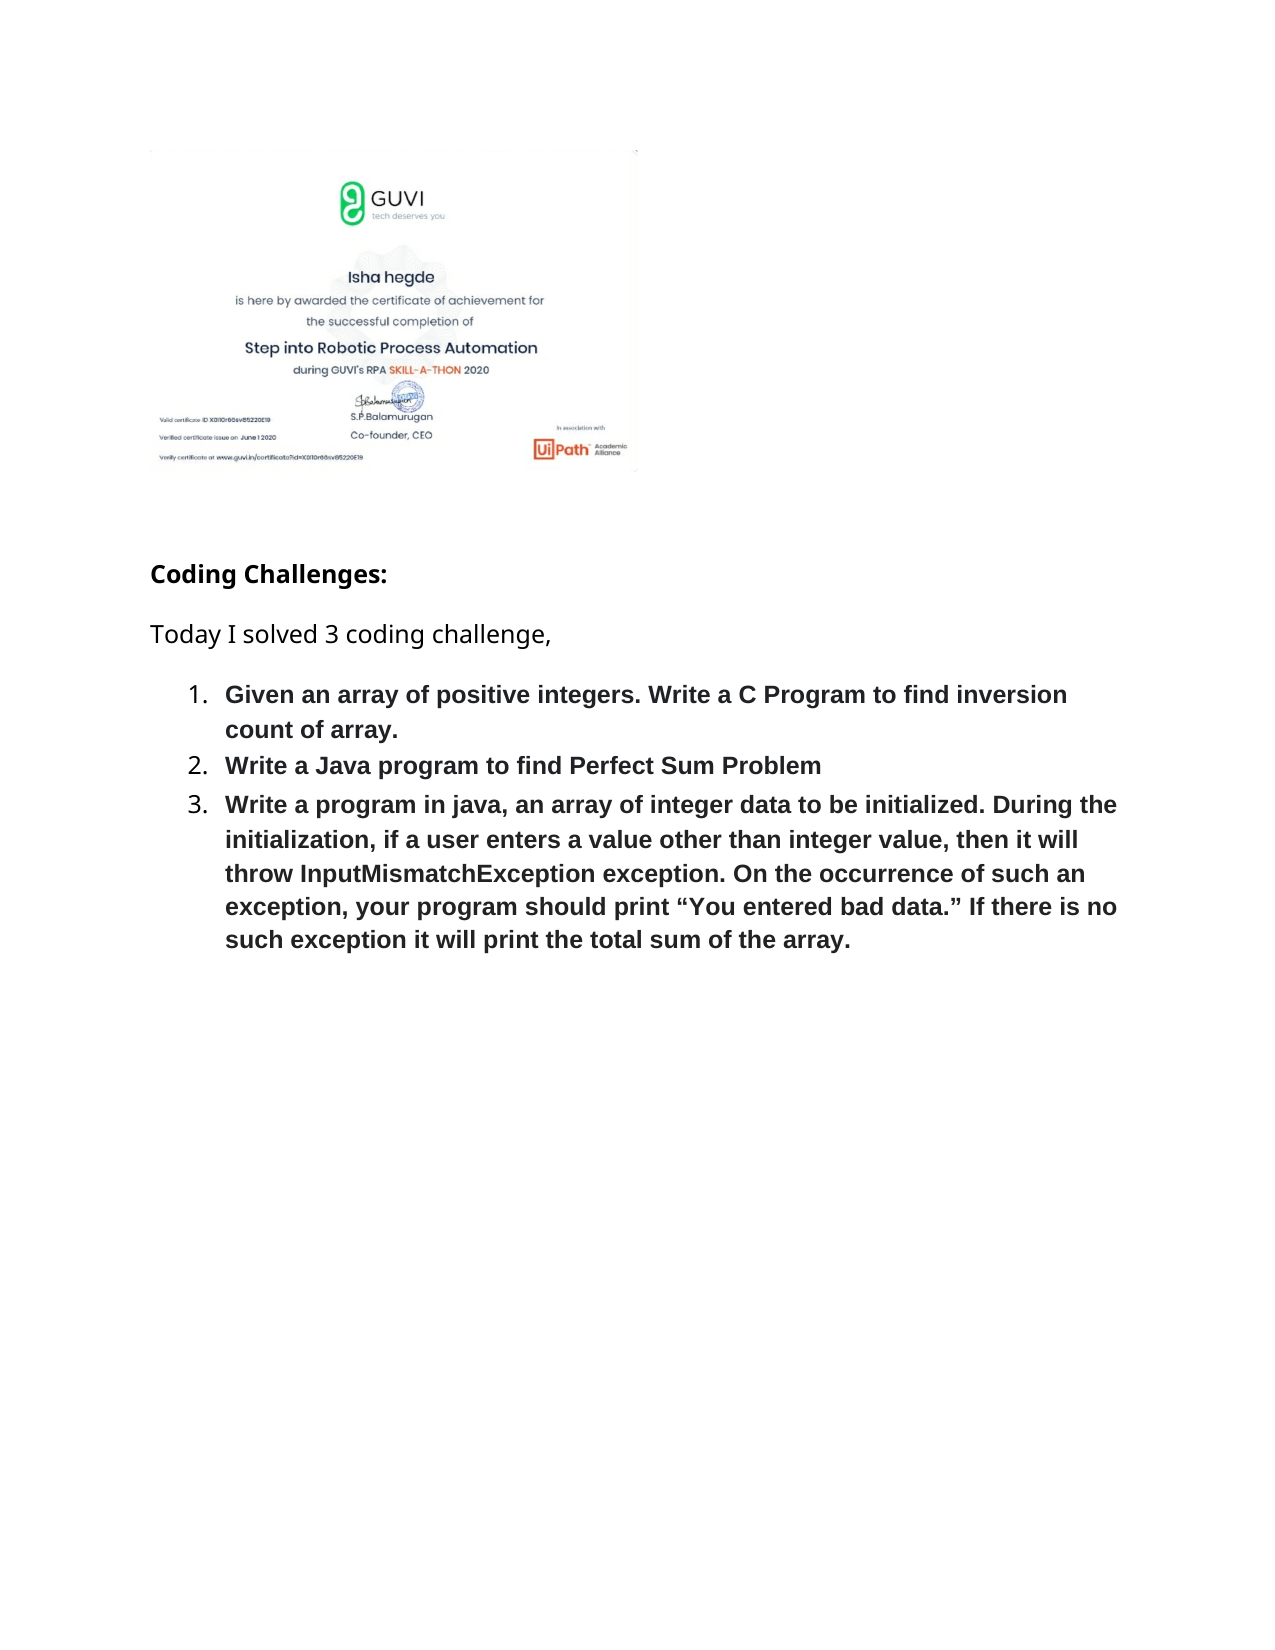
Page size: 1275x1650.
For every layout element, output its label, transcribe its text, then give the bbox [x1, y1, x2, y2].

picture [150, 150, 638, 472]
list Write a Java program to find Perfect Sum Problem [187, 748, 1125, 782]
list Given an array of positive integers. Write a C Program to find inversion count of array. [187, 677, 1125, 744]
list Write a program in java, an array of integer data to be initialized. During the initialization, if a user enters a value other than integer value, then it will throw InputMismatchException exception. On the occurrence of such an exception, your program should print “You entered bad data.” If there is no such exception it will print the total sum of the array. [187, 787, 1125, 953]
text Today I solved 3 coding challenge, [150, 617, 1125, 651]
text Coding Challenges: [150, 557, 1125, 591]
